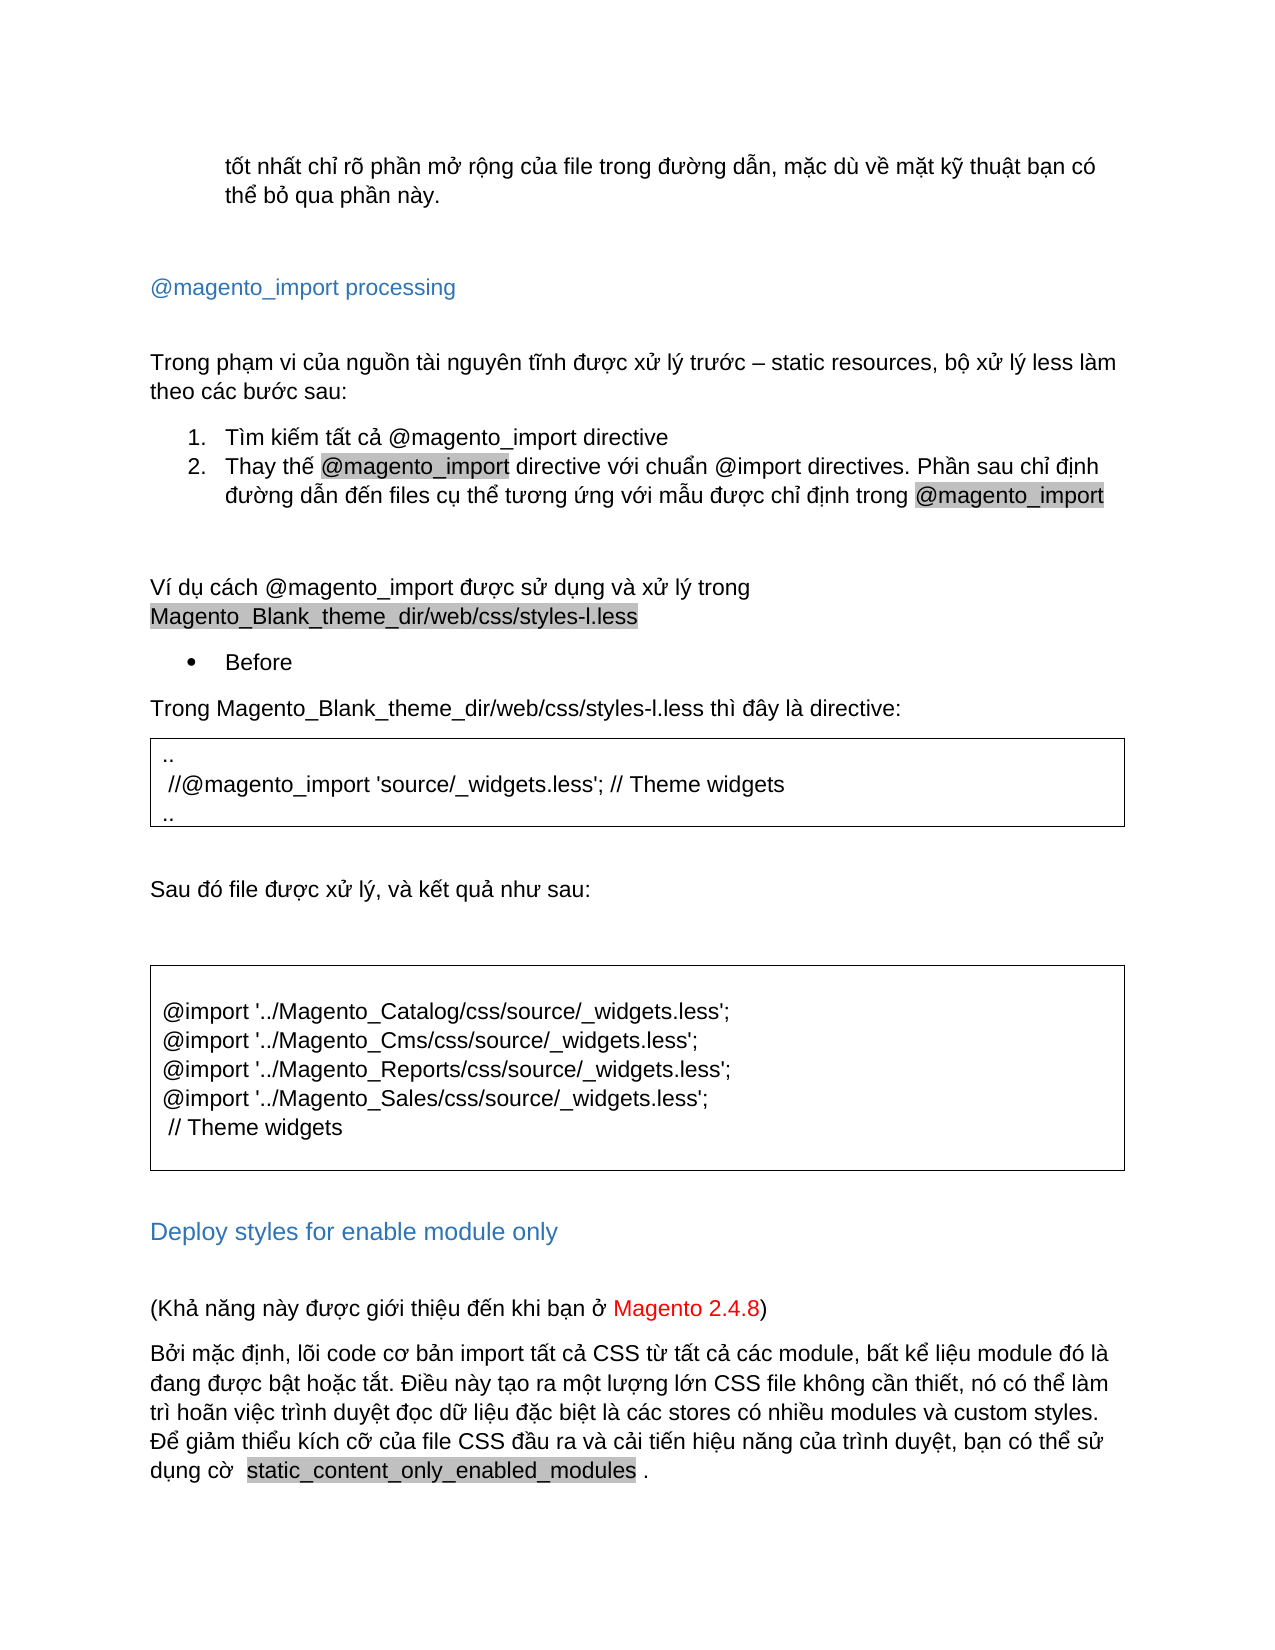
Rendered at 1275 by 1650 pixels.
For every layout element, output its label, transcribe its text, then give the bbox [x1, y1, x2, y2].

text Bởi mặc định, lõi code cơ bản import tất cả CSS từ tất cả các module, bất kể liệu module đó là đang được bật hoặc tắt. Điều này tạo ra một lượng lớn CSS file không cần thiết, nó có thể làm trì hoãn việc trình duyệt đọc dữ liệu đặc biệt là các stores có nhiều modules và custom styles. Để giảm thiểu kích cỡ của file CSS đầu ra và cải tiến hiệu năng của trình duyệt, bạn có thể sử dụng cờ static_content_only_enabled_modules . [150, 1337, 1125, 1483]
table_header @import '../Magento_Catalog/css/source/_widgets.less'; @import '../Magento_Cms/css/source/_widgets.less'; @import '../Magento_Reports/css/source/_widgets.less'; @import '../Magento_Sales/css/source/_widgets.less'; // Theme widgets [151, 966, 1124, 1170]
list Thay thế @magento_import directive với chuẩn @import directives. Phần sau chỉ định đường dẫn đến files cụ thể tương ứng với mẫu được chỉ định trong @magento_import [187, 450, 1125, 508]
subtitle @magento_import processing [150, 271, 1125, 300]
text Ví dụ cách @magento_import được sử dụng và xử lý trong Magento_Blank_theme_dir/web/css/styles-l.less [150, 571, 1125, 629]
list Before [187, 646, 1125, 675]
text Sau đó file được xử lý, và kết quả như sau: [150, 873, 1125, 902]
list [187, 150, 1125, 208]
text (Khả năng này được giới thiệu đến khi bạn ở Magento 2.4.8) [150, 1292, 1125, 1321]
list Tìm kiếm tất cả @magento_import directive [187, 421, 1125, 450]
table_header .. //@magento_import 'source/_widgets.less'; // Theme widgets .. [151, 739, 1124, 826]
text Trong Magento_Blank_theme_dir/web/css/styles-l.less thì đây là directive: [150, 692, 1125, 721]
text Trong phạm vi của nguồn tài nguyên tĩnh được xử lý trước – static resources, bộ xử lý less làm theo các bước sau: [150, 346, 1125, 404]
subtitle Deploy styles for enable module only [150, 1217, 1125, 1246]
